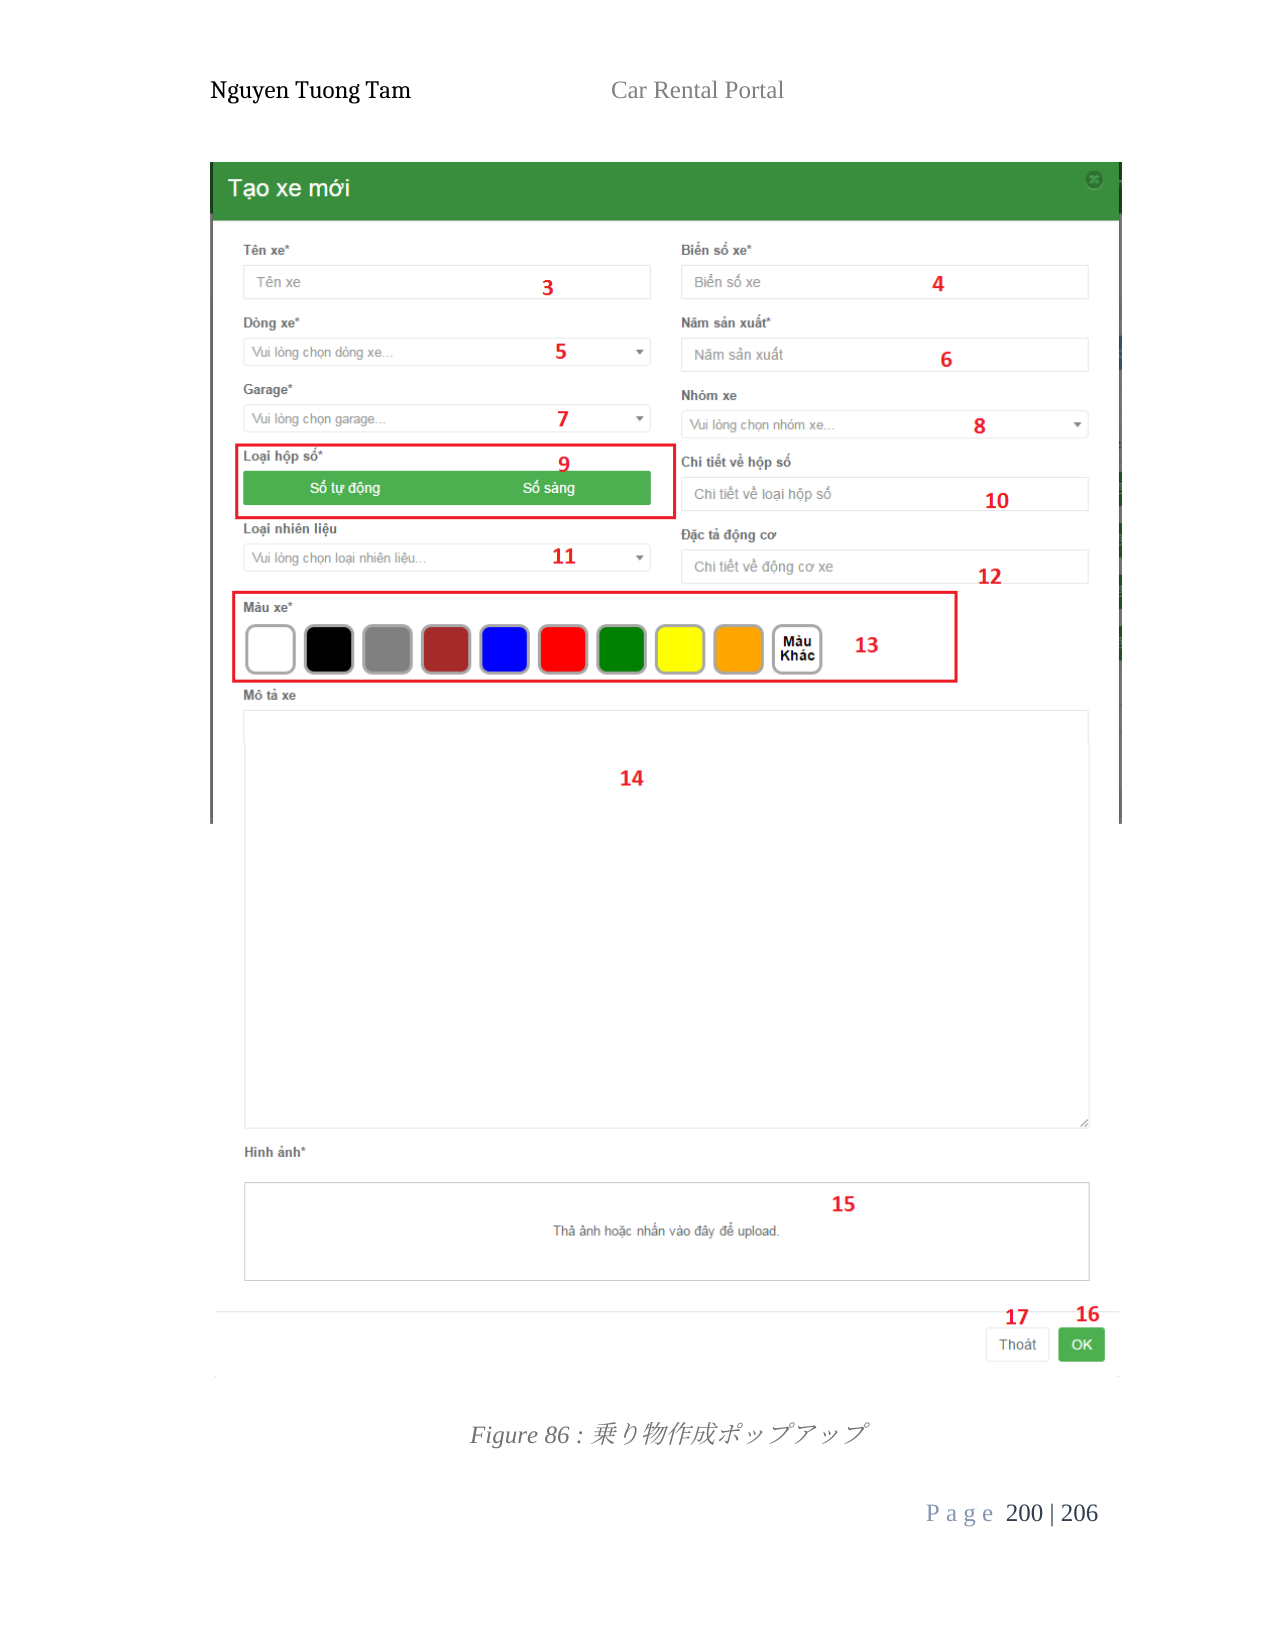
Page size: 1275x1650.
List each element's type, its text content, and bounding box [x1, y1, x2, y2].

picture [210, 162, 1122, 1396]
text Figure 86 : 乗り物作成ポップアップ [210, 1415, 1125, 1451]
